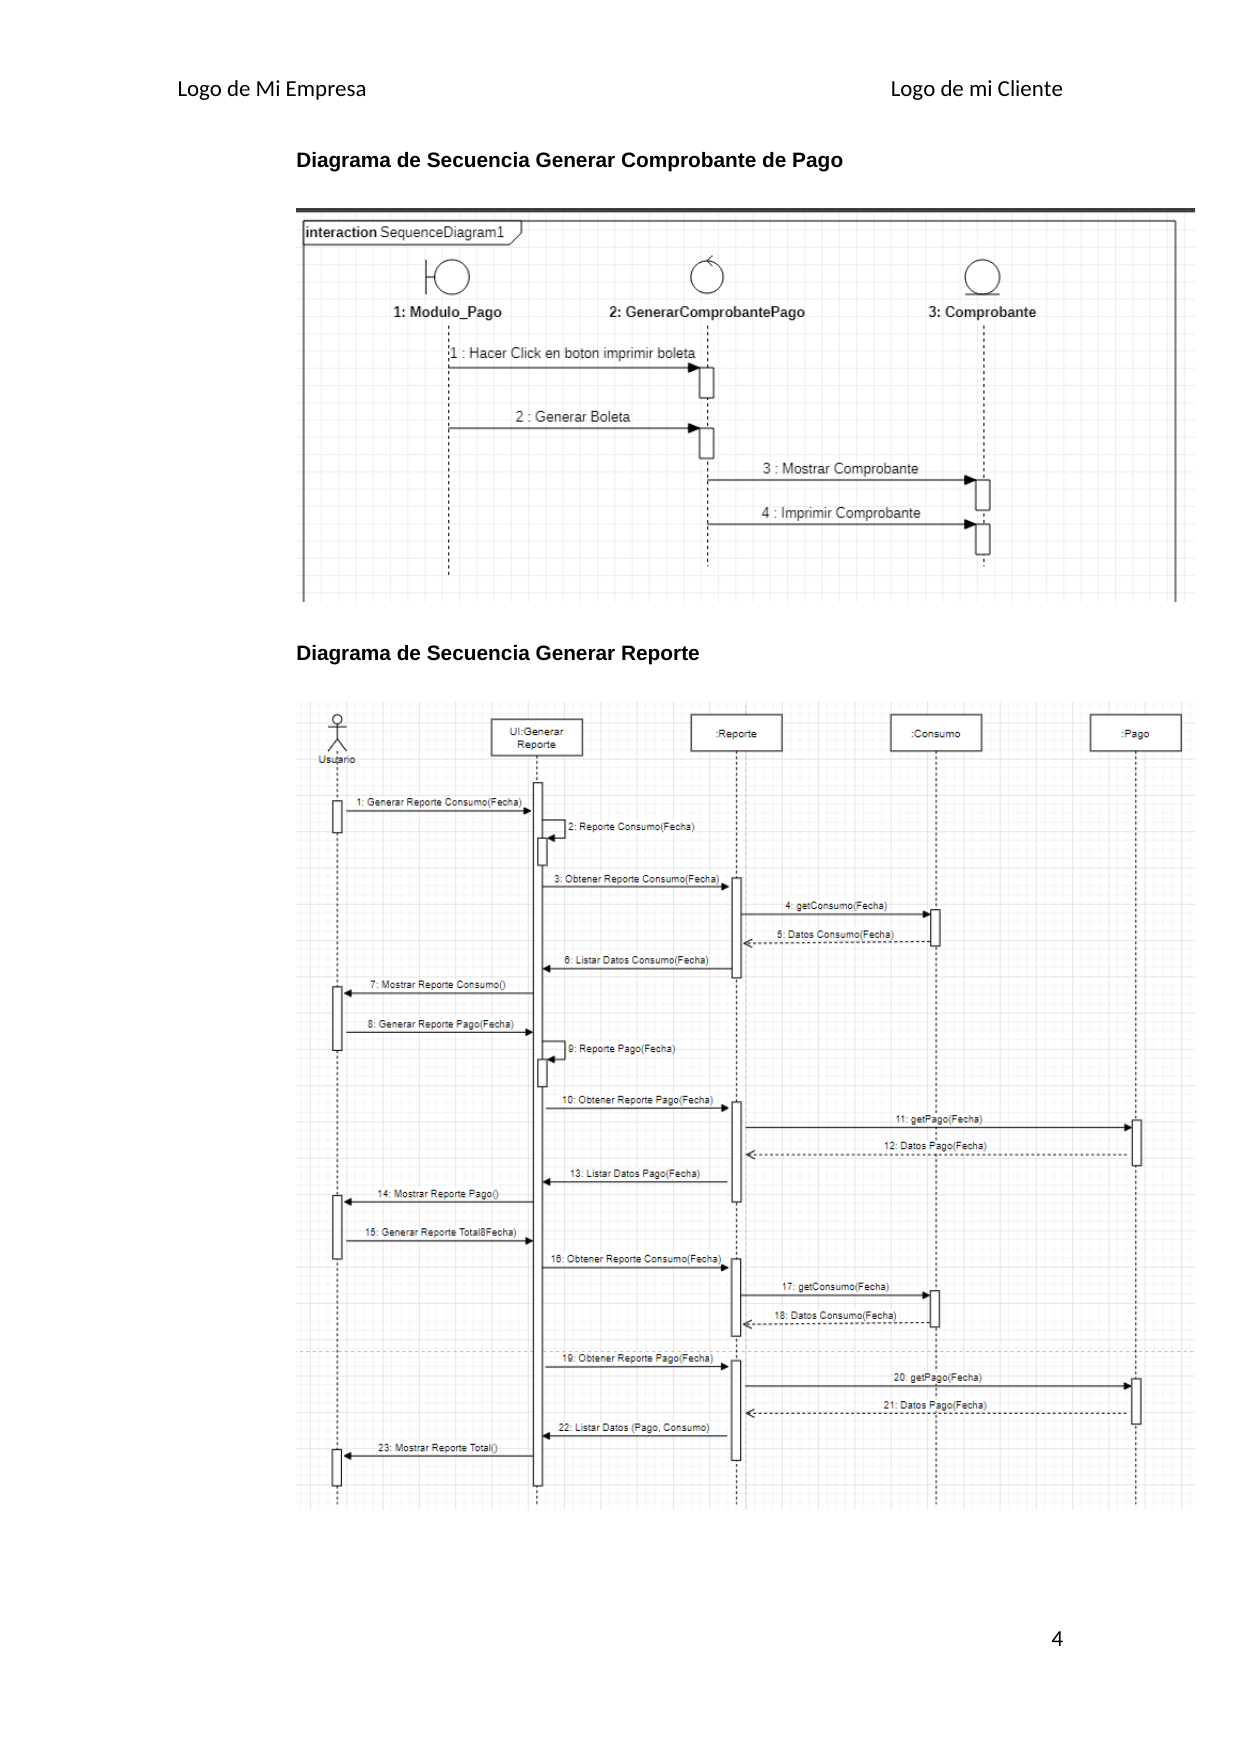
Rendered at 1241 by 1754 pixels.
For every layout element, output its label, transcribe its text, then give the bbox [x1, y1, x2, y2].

text Diagrama de Secuencia Generar Comprobante de Pago [296, 148, 1063, 172]
picture [296, 701, 1196, 1510]
text Diagrama de Secuencia Generar Reporte [296, 641, 1063, 664]
picture [296, 208, 1196, 602]
